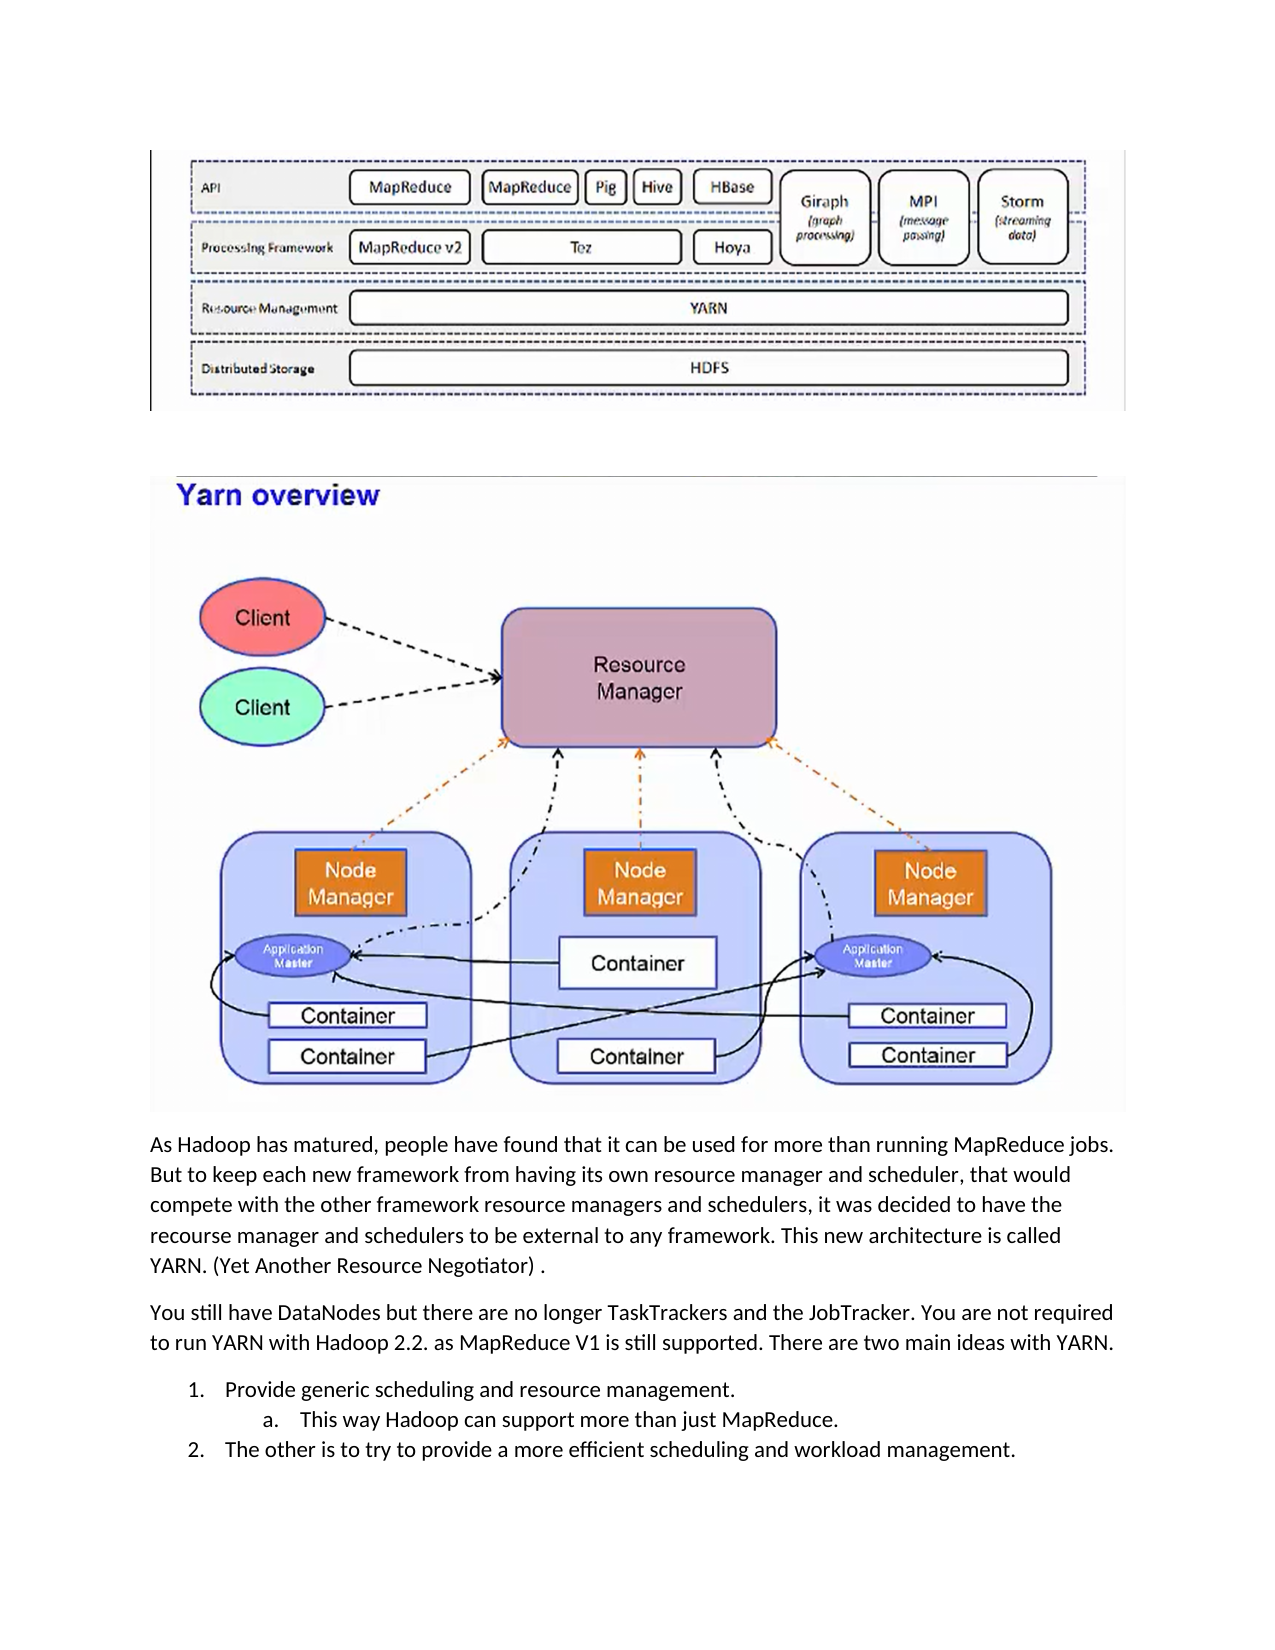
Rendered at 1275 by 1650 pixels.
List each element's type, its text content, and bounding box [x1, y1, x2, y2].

text As Hadoop has matured, people have found that it can be used for more than running MapReduce jobs. But to keep each new framework from having its own resource manager and scheduler, that would compete with the other framework resource managers and schedulers, it was decided to have the recourse manager and schedulers to be external to any framework. This new architecture is called YARN. (Yet Another Resource Negotiator) . [150, 1130, 1125, 1279]
text You still have DataNodes but there are no longer TaskTrackers and the JobTracker. You are not required to run YARN with Hadoop 2.2. as MapReduce V1 is still supported. There are two main ideas with YARN. [150, 1298, 1125, 1356]
list Provide generic scheduling and resource management. [187, 1375, 1125, 1403]
picture [150, 476, 1125, 1112]
list This way Hadoop can support more than just MapReduce. [262, 1405, 1125, 1433]
list The other is to try to provide a more efficient scheduling and workload management. [187, 1435, 1125, 1463]
picture [150, 150, 1125, 411]
